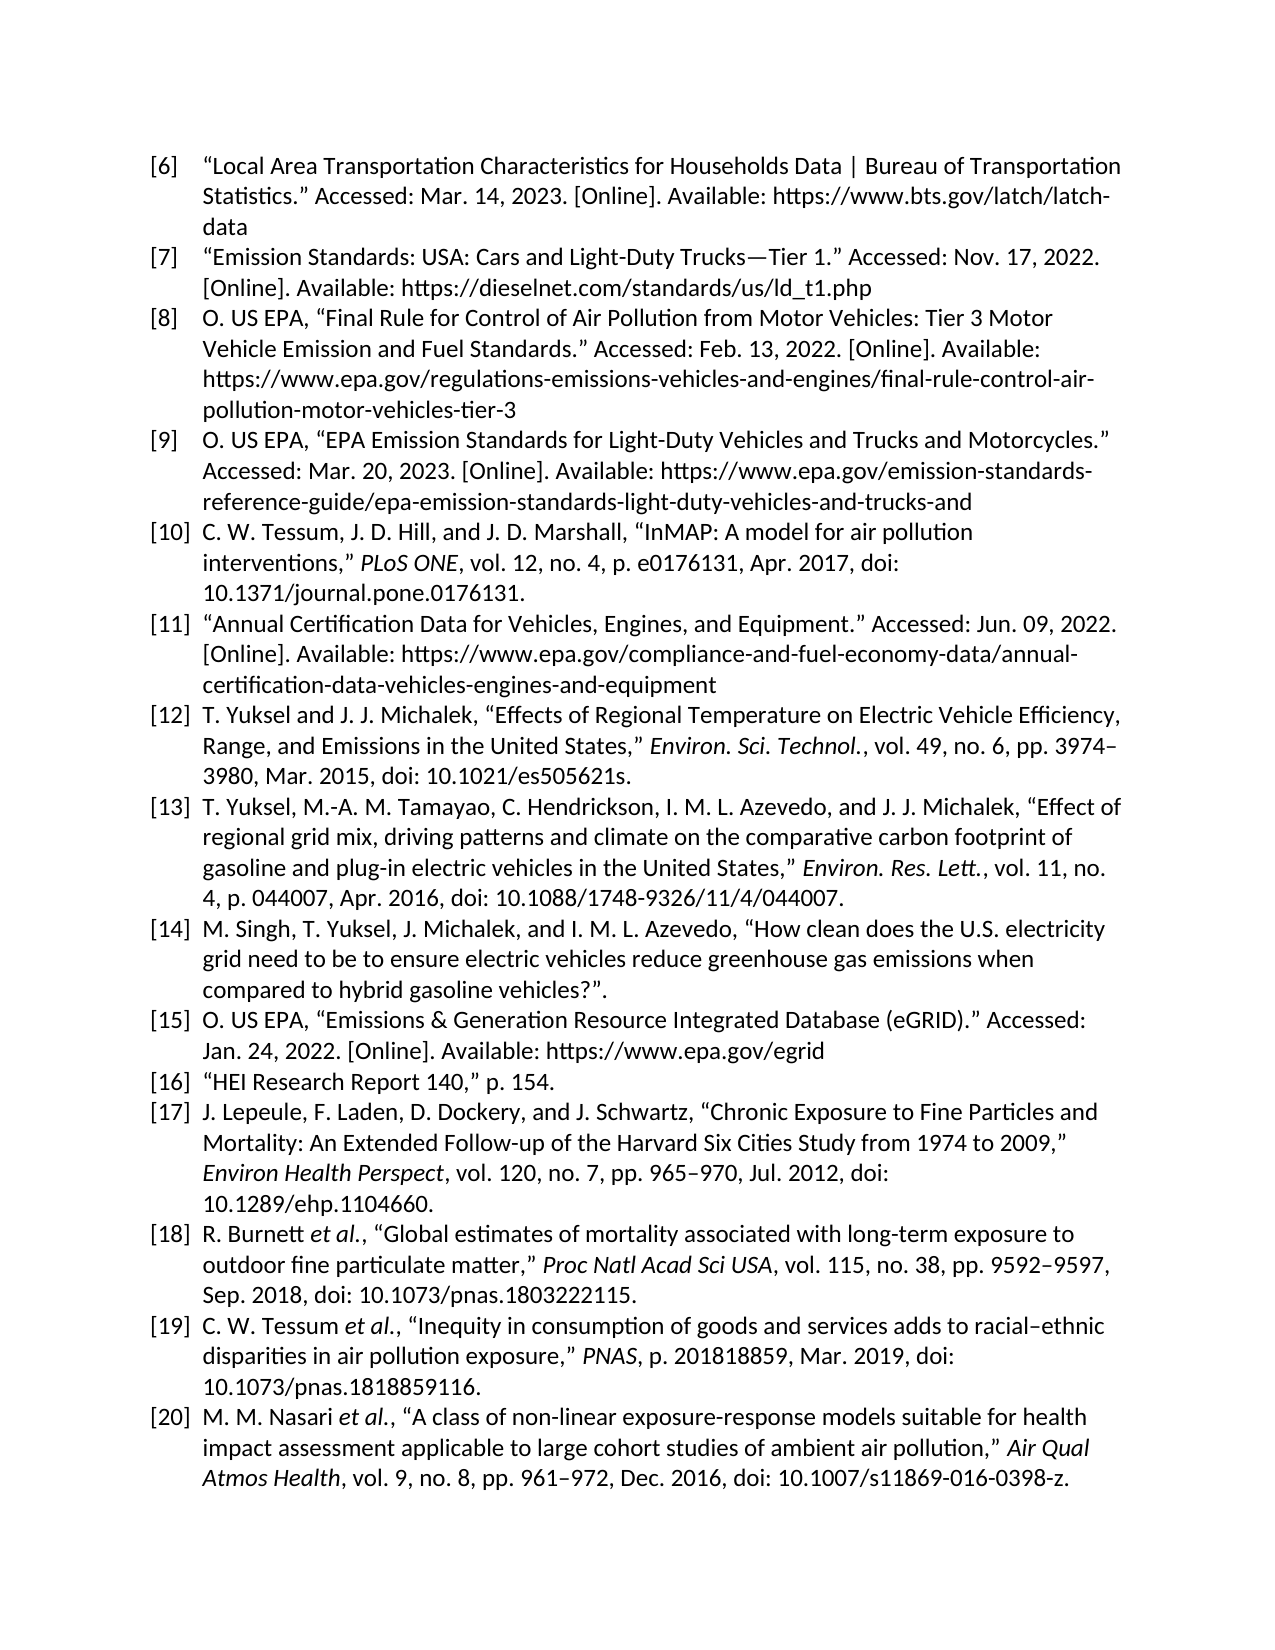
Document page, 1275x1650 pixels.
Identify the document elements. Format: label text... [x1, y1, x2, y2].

text [16] “HEI Research Report 140,” p. 154. [150, 1066, 1125, 1096]
text [12] T. Yuksel and J. J. Michalek, “Effects of Regional Temperature on Electric Vehicle Efficiency, Range, and Emissions in the United States,” Environ. Sci. Technol., vol. 49, no. 6, pp. 3974–3980, Mar. 2015, doi: 10.1021/es505621s. [150, 699, 1125, 791]
text [9] O. US EPA, “EPA Emission Standards for Light-Duty Vehicles and Trucks and Motorcycles.” Accessed: Mar. 20, 2023. [Online]. Available: https://www.epa.gov/emission-standards-reference-guide/epa-emission-standards-light-duty-vehicles-and-trucks-and [150, 425, 1125, 516]
text [18] R. Burnett et al., “Global estimates of mortality associated with long-term exposure to outdoor fine particulate matter,” Proc Natl Acad Sci USA, vol. 115, no. 38, pp. 9592–9597, Sep. 2018, doi: 10.1073/pnas.1803222115. [150, 1218, 1125, 1310]
text [13] T. Yuksel, M.-A. M. Tamayao, C. Hendrickson, I. M. L. Azevedo, and J. J. Michalek, “Effect of regional grid mix, driving patterns and climate on the comparative carbon footprint of gasoline and plug-in electric vehicles in the United States,” Environ. Res. Lett., vol. 11, no. 4, p. 044007, Apr. 2016, doi: 10.1088/1748-9326/11/4/044007. [150, 791, 1125, 913]
text [14] M. Singh, T. Yuksel, J. Michalek, and I. M. L. Azevedo, “How clean does the U.S. electricity grid need to be to ensure electric vehicles reduce greenhouse gas emissions when compared to hybrid gasoline vehicles?”. [150, 913, 1125, 1004]
text [6] “Local Area Transportation Characteristics for Households Data | Bureau of Transportation Statistics.” Accessed: Mar. 14, 2023. [Online]. Available: https://www.bts.gov/latch/latch-data [150, 150, 1125, 242]
text [17] J. Lepeule, F. Laden, D. Dockery, and J. Schwartz, “Chronic Exposure to Fine Particles and Mortality: An Extended Follow-up of the Harvard Six Cities Study from 1974 to 2009,” Environ Health Perspect, vol. 120, no. 7, pp. 965–970, Jul. 2012, doi: 10.1289/ehp.1104660. [150, 1096, 1125, 1218]
text [11] “Annual Certification Data for Vehicles, Engines, and Equipment.” Accessed: Jun. 09, 2022. [Online]. Available: https://www.epa.gov/compliance-and-fuel-economy-data/annual-certification-data-vehicles-engines-and-equipment [150, 608, 1125, 699]
text [15] O. US EPA, “Emissions & Generation Resource Integrated Database (eGRID).” Accessed: Jan. 24, 2022. [Online]. Available: https://www.epa.gov/egrid [150, 1004, 1125, 1066]
text [20] M. M. Nasari et al., “A class of non-linear exposure-response models suitable for health impact assessment applicable to large cohort studies of ambient air pollution,” Air Qual Atmos Health, vol. 9, no. 8, pp. 961–972, Dec. 2016, doi: 10.1007/s11869-016-0398-z. [150, 1401, 1125, 1493]
text [8] O. US EPA, “Final Rule for Control of Air Pollution from Motor Vehicles: Tier 3 Motor Vehicle Emission and Fuel Standards.” Accessed: Feb. 13, 2022. [Online]. Available: https://www.epa.gov/regulations-emissions-vehicles-and-engines/final-rule-control-air-pollution-motor-vehicles-tier-3 [150, 303, 1125, 425]
text [10] C. W. Tessum, J. D. Hill, and J. D. Marshall, “InMAP: A model for air pollution interventions,” PLoS ONE, vol. 12, no. 4, p. e0176131, Apr. 2017, doi: 10.1371/journal.pone.0176131. [150, 516, 1125, 608]
text [7] “Emission Standards: USA: Cars and Light-Duty Trucks—Tier 1.” Accessed: Nov. 17, 2022. [Online]. Available: https://dieselnet.com/standards/us/ld_t1.php [150, 242, 1125, 303]
text [19] C. W. Tessum et al., “Inequity in consumption of goods and services adds to racial–ethnic disparities in air pollution exposure,” PNAS, p. 201818859, Mar. 2019, doi: 10.1073/pnas.1818859116. [150, 1310, 1125, 1401]
